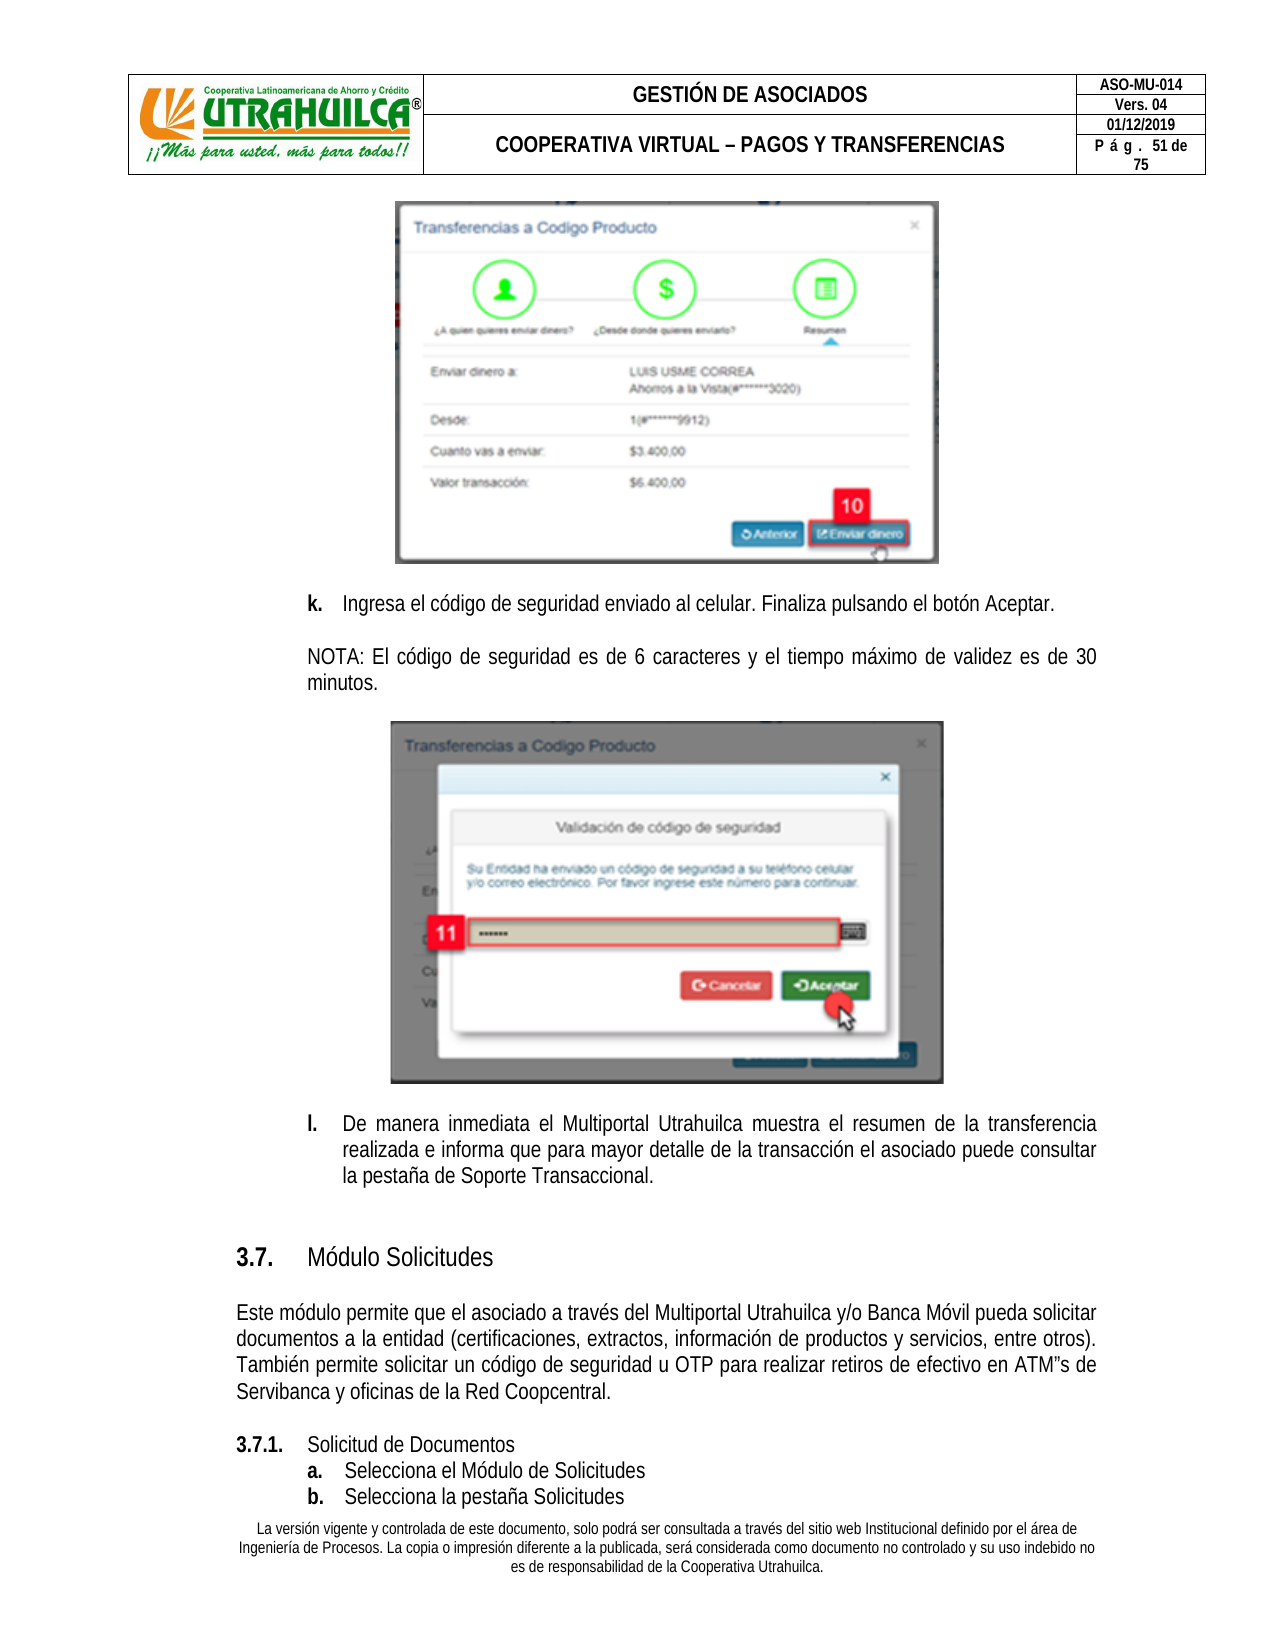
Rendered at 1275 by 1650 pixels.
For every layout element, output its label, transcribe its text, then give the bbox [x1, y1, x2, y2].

picture [395, 201, 939, 564]
list Selecciona el Módulo de Solicitudes [307, 1457, 1098, 1483]
picture [390, 721, 944, 1084]
list Selecciona la pestaña Solicitudes [307, 1483, 1098, 1509]
list Solicitud de Documentos [236, 1431, 1098, 1457]
text NOTA: El código de seguridad es de 6 caracteres y el tiempo máximo de validez es de 30 minutos. [307, 643, 1098, 696]
list Ingresa el código de seguridad enviado al celular. Finaliza pulsando el botón Aceptar. [307, 590, 1098, 616]
subtitle Módulo Solicitudes [236, 1241, 1098, 1272]
list De manera inmediata el Multiportal Utrahuilca muestra el resumen de la transferencia realizada e informa que para mayor detalle de la transacción el asociado puede consultar la pestaña de Soporte Transaccional. [307, 1109, 1098, 1189]
text Este módulo permite que el asociado a través del Multiportal Utrahuilca y/o Banca Móvil pueda solicitar documentos a la entidad (certificaciones, extractos, información de productos y servicios, entre otros). También permite solicitar un código de seguridad u OTP para realizar retiros de efectivo en ATM”s de Servibanca y oficinas de la Red Coopcentral. [236, 1299, 1098, 1404]
picture [139, 86, 422, 162]
